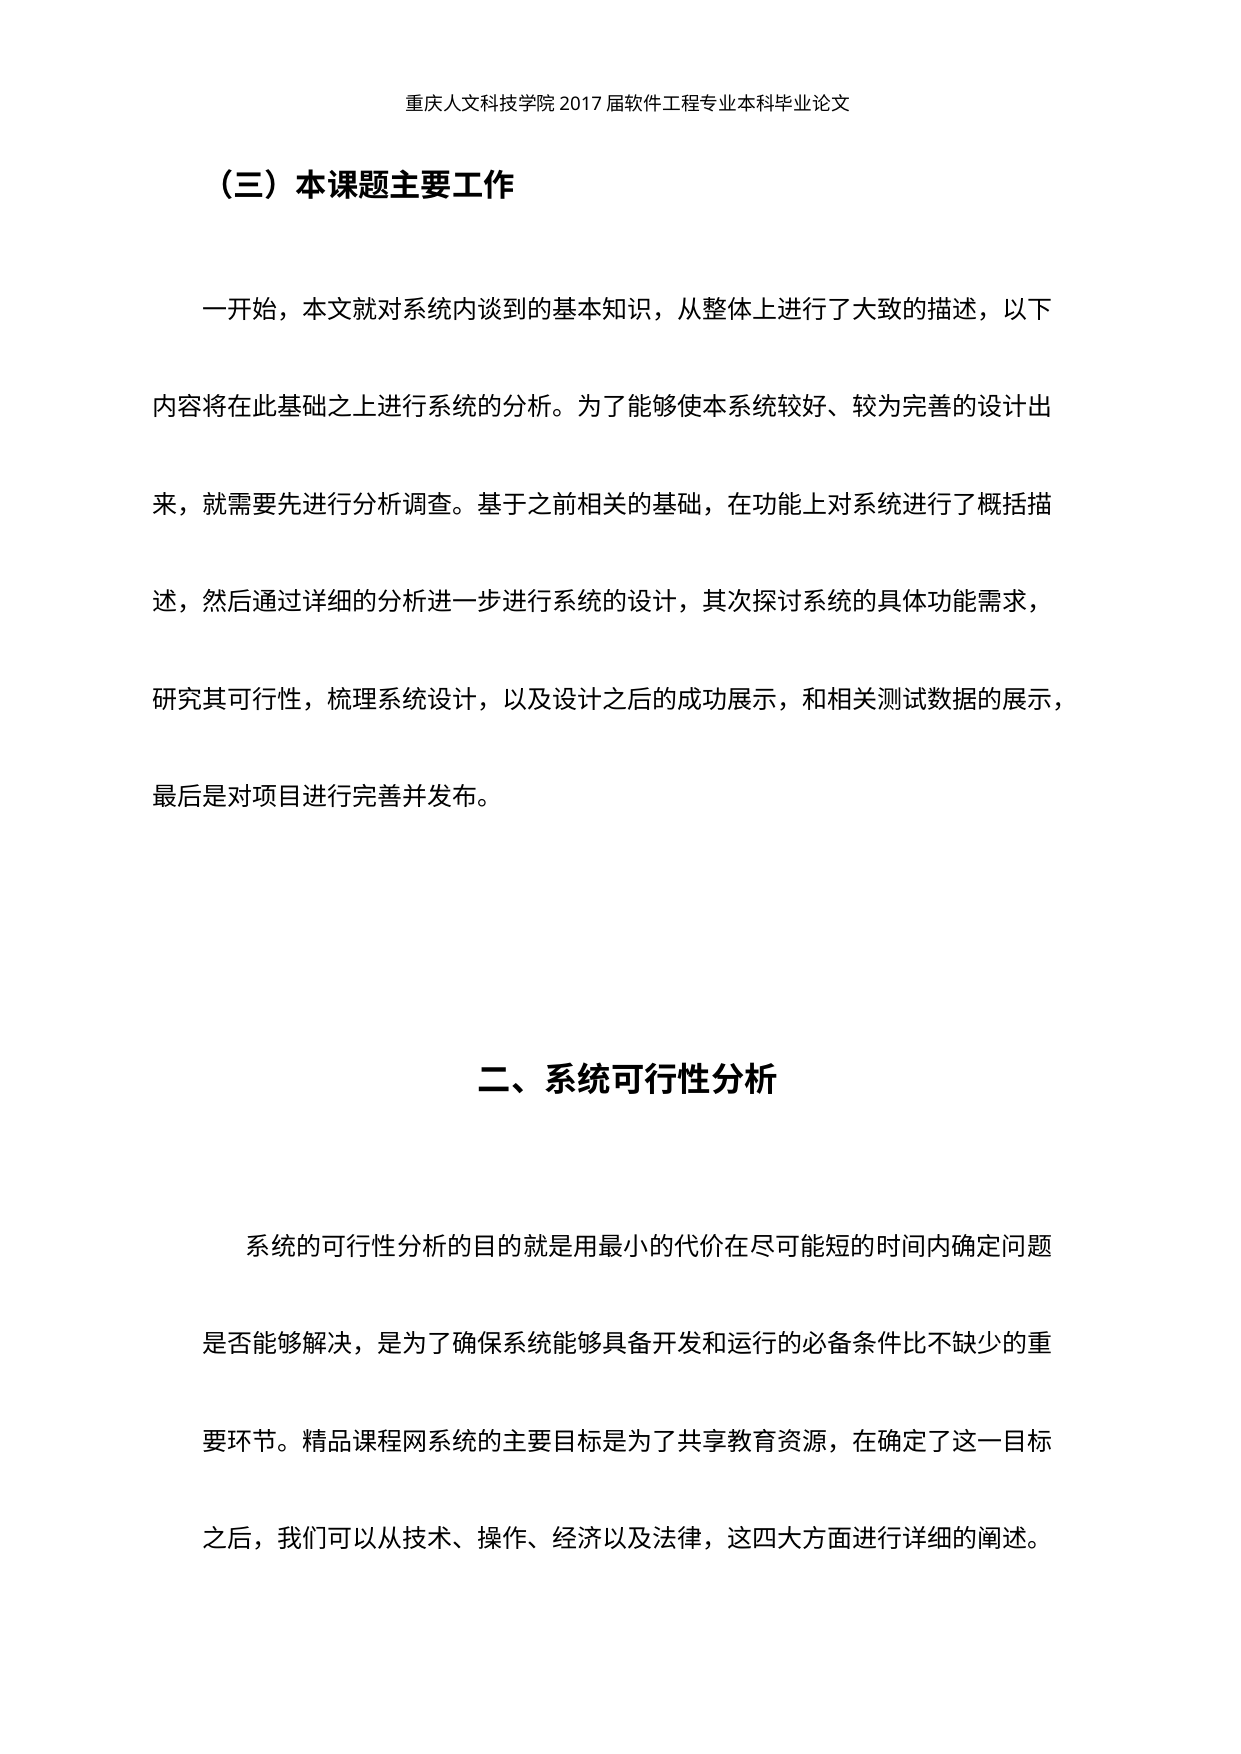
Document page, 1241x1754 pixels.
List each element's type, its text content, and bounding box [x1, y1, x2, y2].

subtitle （三）本课题主要工作 [202, 150, 1053, 215]
subtitle 二、系统可行性分析 [202, 1045, 1053, 1110]
text 一开始，本文就对系统内谈到的基本知识，从整体上进行了大致的描述，以下内容将在此基础之上进行系统的分析。为了能够使本系统较好、较为完善的设计出来，就需要先进行分析调查。基于之前相关的基础，在功能上对系统进行了概括描述，然后通过详细的分析进一步进行系统的设计，其次探讨系统的具体功能需求，研究其可行性，梳理系统设计，以及设计之后的成功展示，和相关测试数据的展示，最后是对项目进行完善并发布。 [152, 275, 1053, 827]
text 系统的可行性分析的目的就是用最小的代价在尽可能短的时间内确定问题是否能够解决，是为了确保系统能够具备开发和运行的必备条件比不缺少的重要环节。精品课程网系统的主要目标是为了共享教育资源，在确定了这一目标之后，我们可以从技术、操作、经济以及法律，这四大方面进行详细的阐述。 [202, 1212, 1053, 1569]
